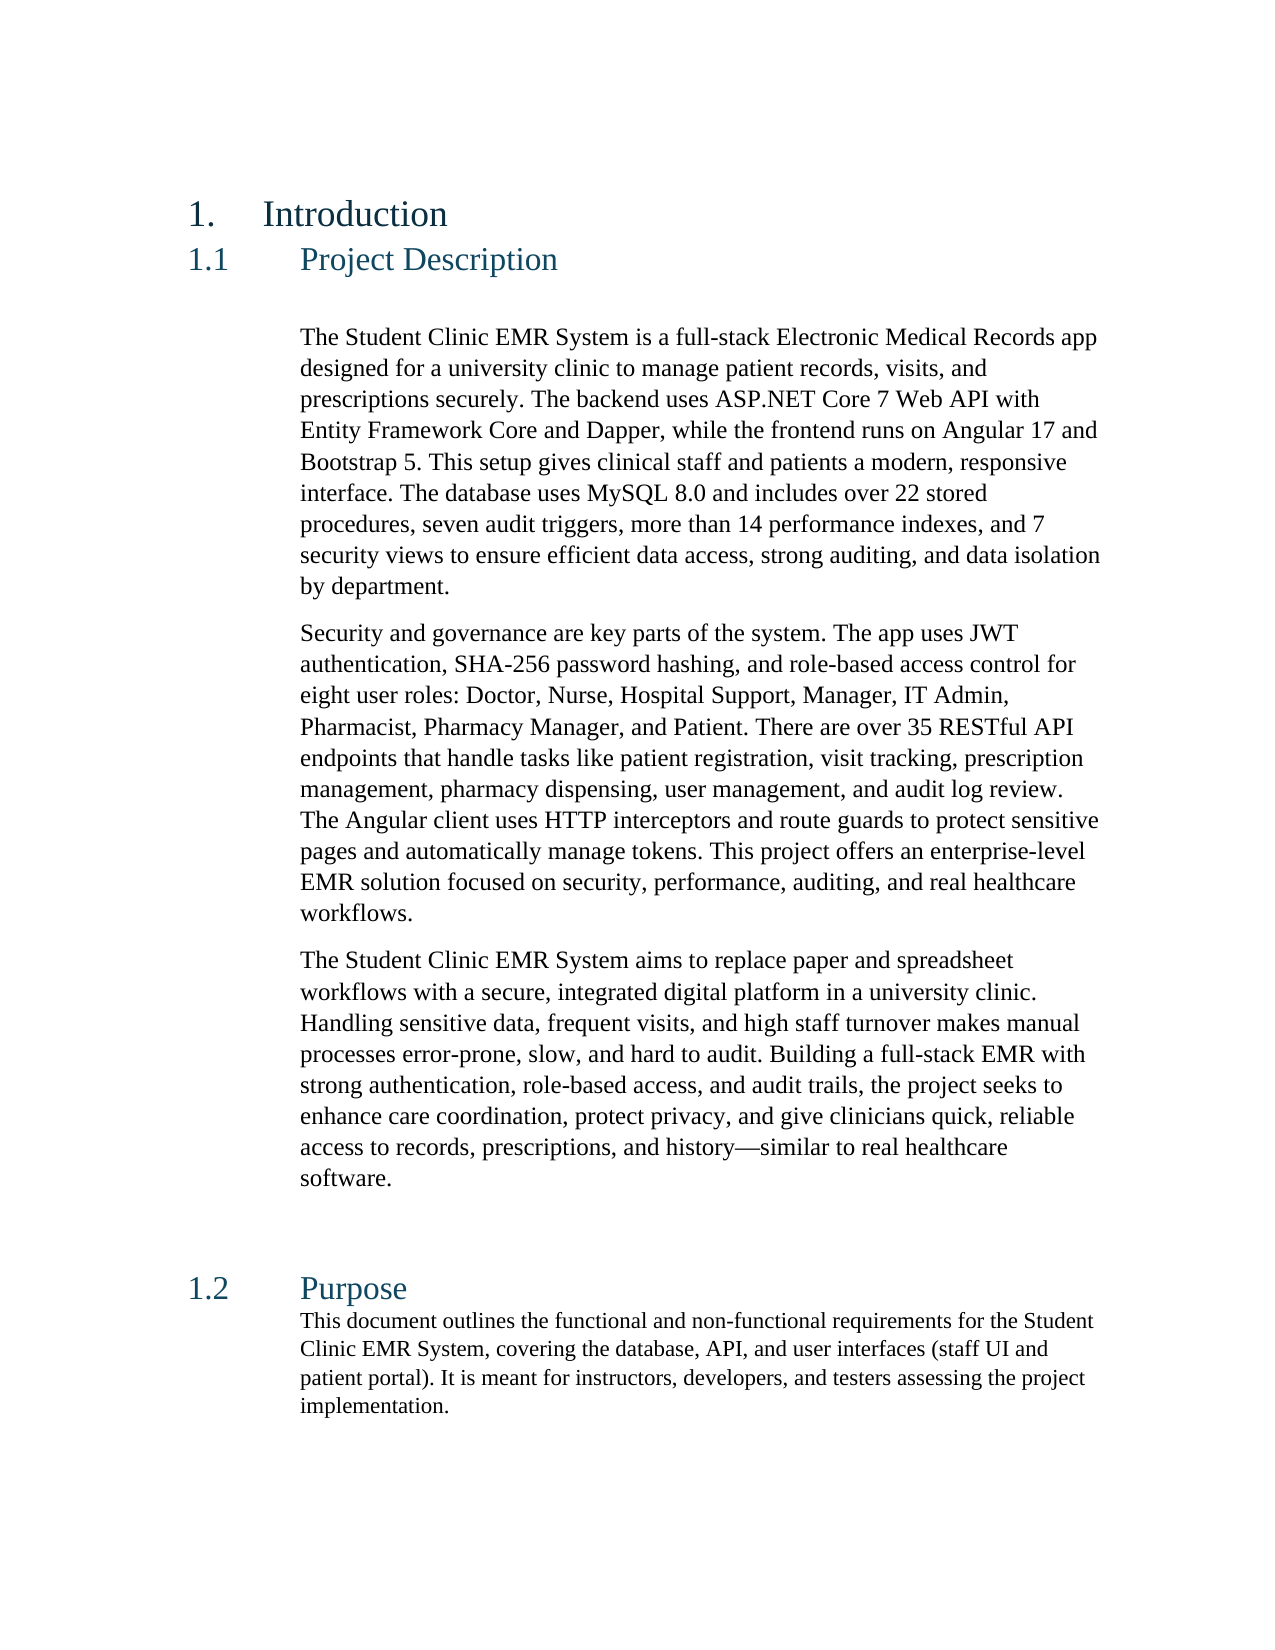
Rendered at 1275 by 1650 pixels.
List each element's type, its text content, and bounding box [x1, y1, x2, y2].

text The Student Clinic EMR System is a full-stack Electronic Medical Records app designed for a university clinic to manage patient records, visits, and prescriptions securely. The backend uses ASP.NET Core 7 Web API with Entity Framework Core and Dapper, while the frontend runs on Angular 17 and Bootstrap 5. This setup gives clinical staff and patients a modern, responsive interface. The database uses MySQL 8.0 and includes over 22 stored procedures, seven audit triggers, more than 14 performance indexes, and 7 security views to ensure efficient data access, strong auditing, and data isolation by department. [300, 322, 1106, 599]
text This document outlines the functional and non-functional requirements for the Student Clinic EMR System, covering the database, API, and user interfaces (staff UI and patient portal). It is meant for instructors, developers, and testers assessing the project implementation. [300, 1307, 1106, 1418]
subtitle Introduction [187, 192, 1106, 235]
text Security and governance are key parts of the system. The app uses JWT authentication, SHA-256 password hashing, and role-based access control for eight user roles: Doctor, Nurse, Hospital Support, Manager, IT Admin, Pharmacist, Pharmacy Manager, and Patient. There are over 35 RESTful API endpoints that handle tasks like patient registration, visit tracking, prescription management, pharmacy dispensing, user management, and audit log review. The Angular client uses HTTP interceptors and route guards to protect sensitive pages and automatically manage tokens. This project offers an enterprise-level EMR solution focused on security, performance, auditing, and real healthcare workflows. [300, 618, 1106, 927]
subtitle Project Description [187, 239, 1106, 277]
subtitle Purpose [187, 1268, 1106, 1307]
text The Student Clinic EMR System aims to replace paper and spreadsheet workflows with a secure, integrated digital platform in a university clinic. Handling sensitive data, frequent visits, and high staff turnover makes manual processes error-prone, slow, and hard to audit. Building a full-stack EMR with strong authentication, role-based access, and audit trails, the project seeks to enhance care coordination, protect privacy, and give clinicians quick, reliable access to records, prescriptions, and history—similar to real healthcare software. [300, 946, 1106, 1192]
